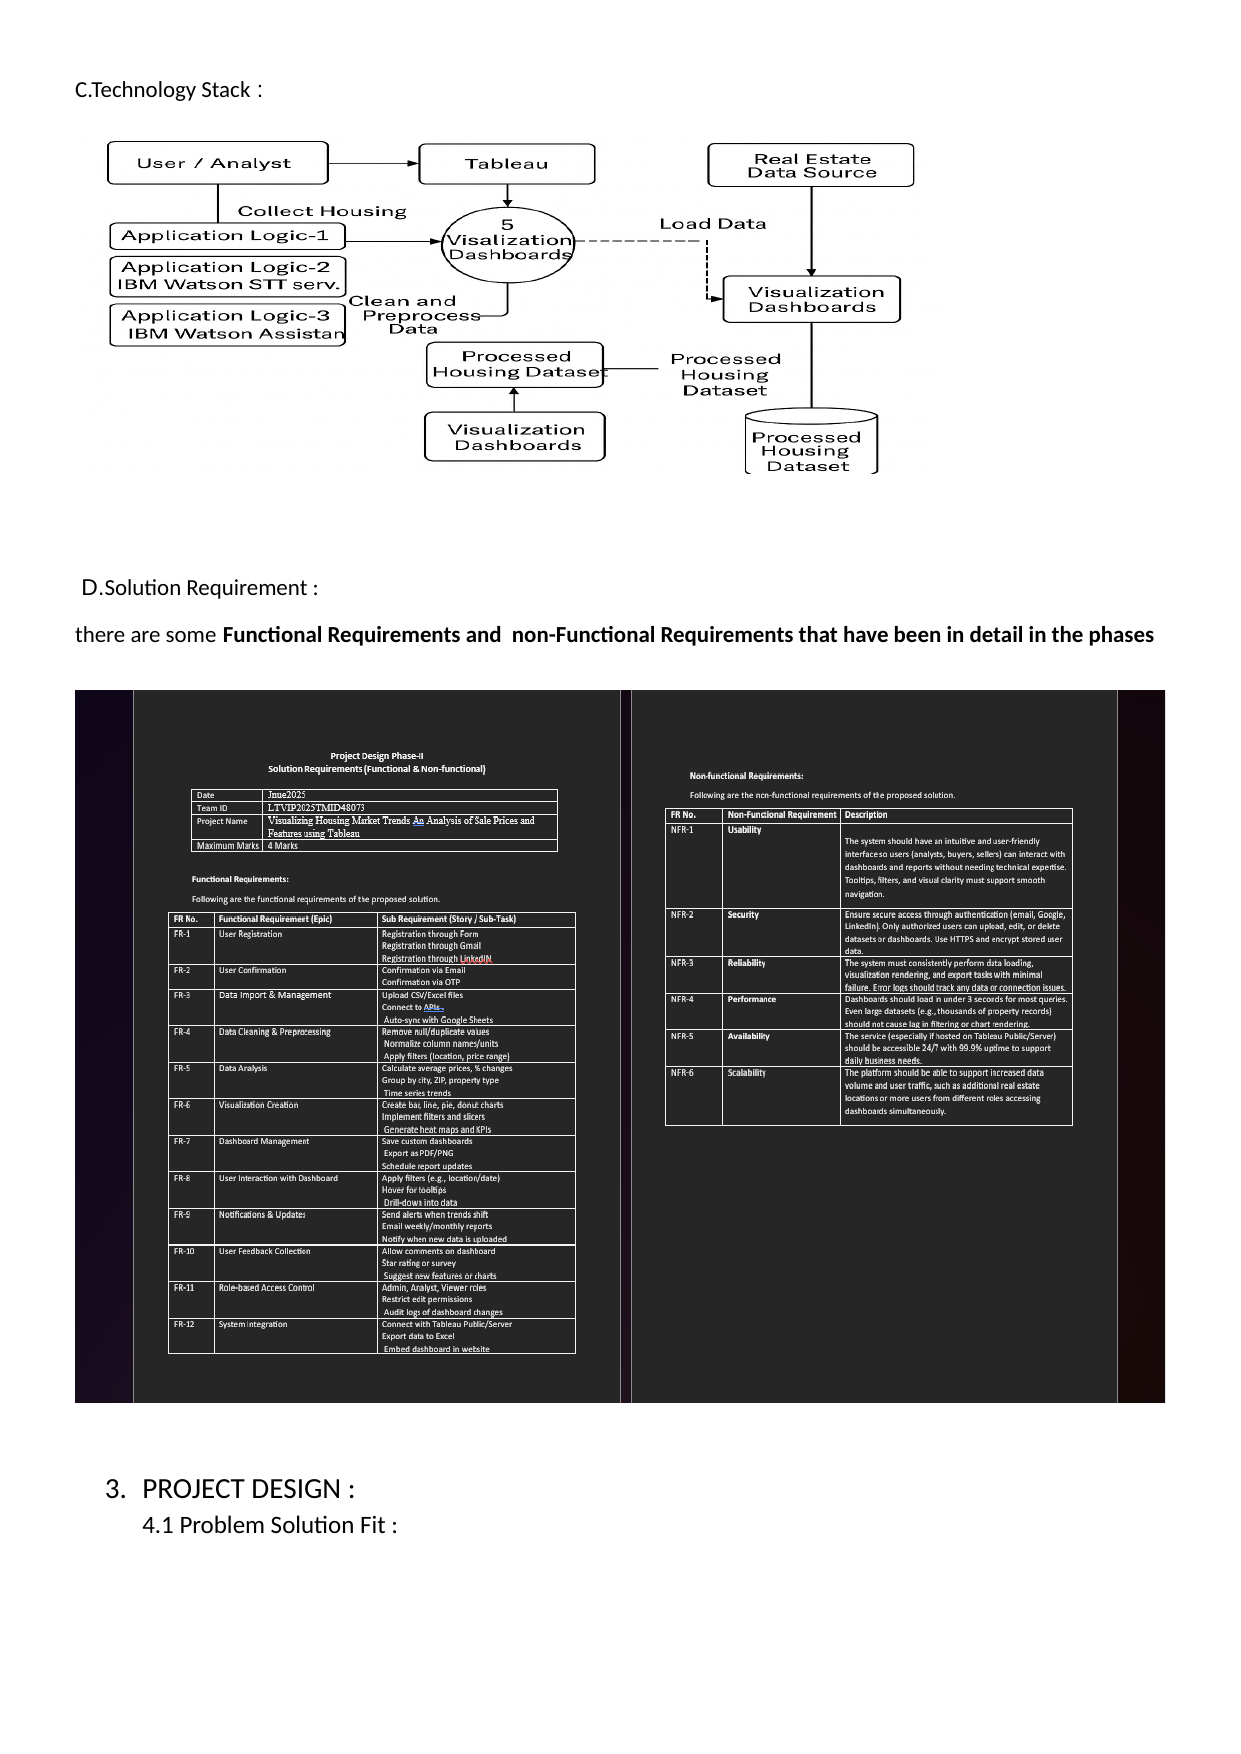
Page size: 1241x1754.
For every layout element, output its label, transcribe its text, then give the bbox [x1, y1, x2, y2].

list PROJECT DESIGN : [104, 1470, 1165, 1506]
text C.Technology Stack : [75, 75, 1165, 103]
list 4.1 Problem Solution Fit : [142, 1509, 1165, 1539]
text D.Solution Requirement : [75, 573, 1165, 601]
picture [75, 117, 948, 474]
text there are some Functional Requirements and non-Functional Requirements that have been in detail in the phases [75, 620, 1165, 648]
picture [75, 690, 1166, 1403]
